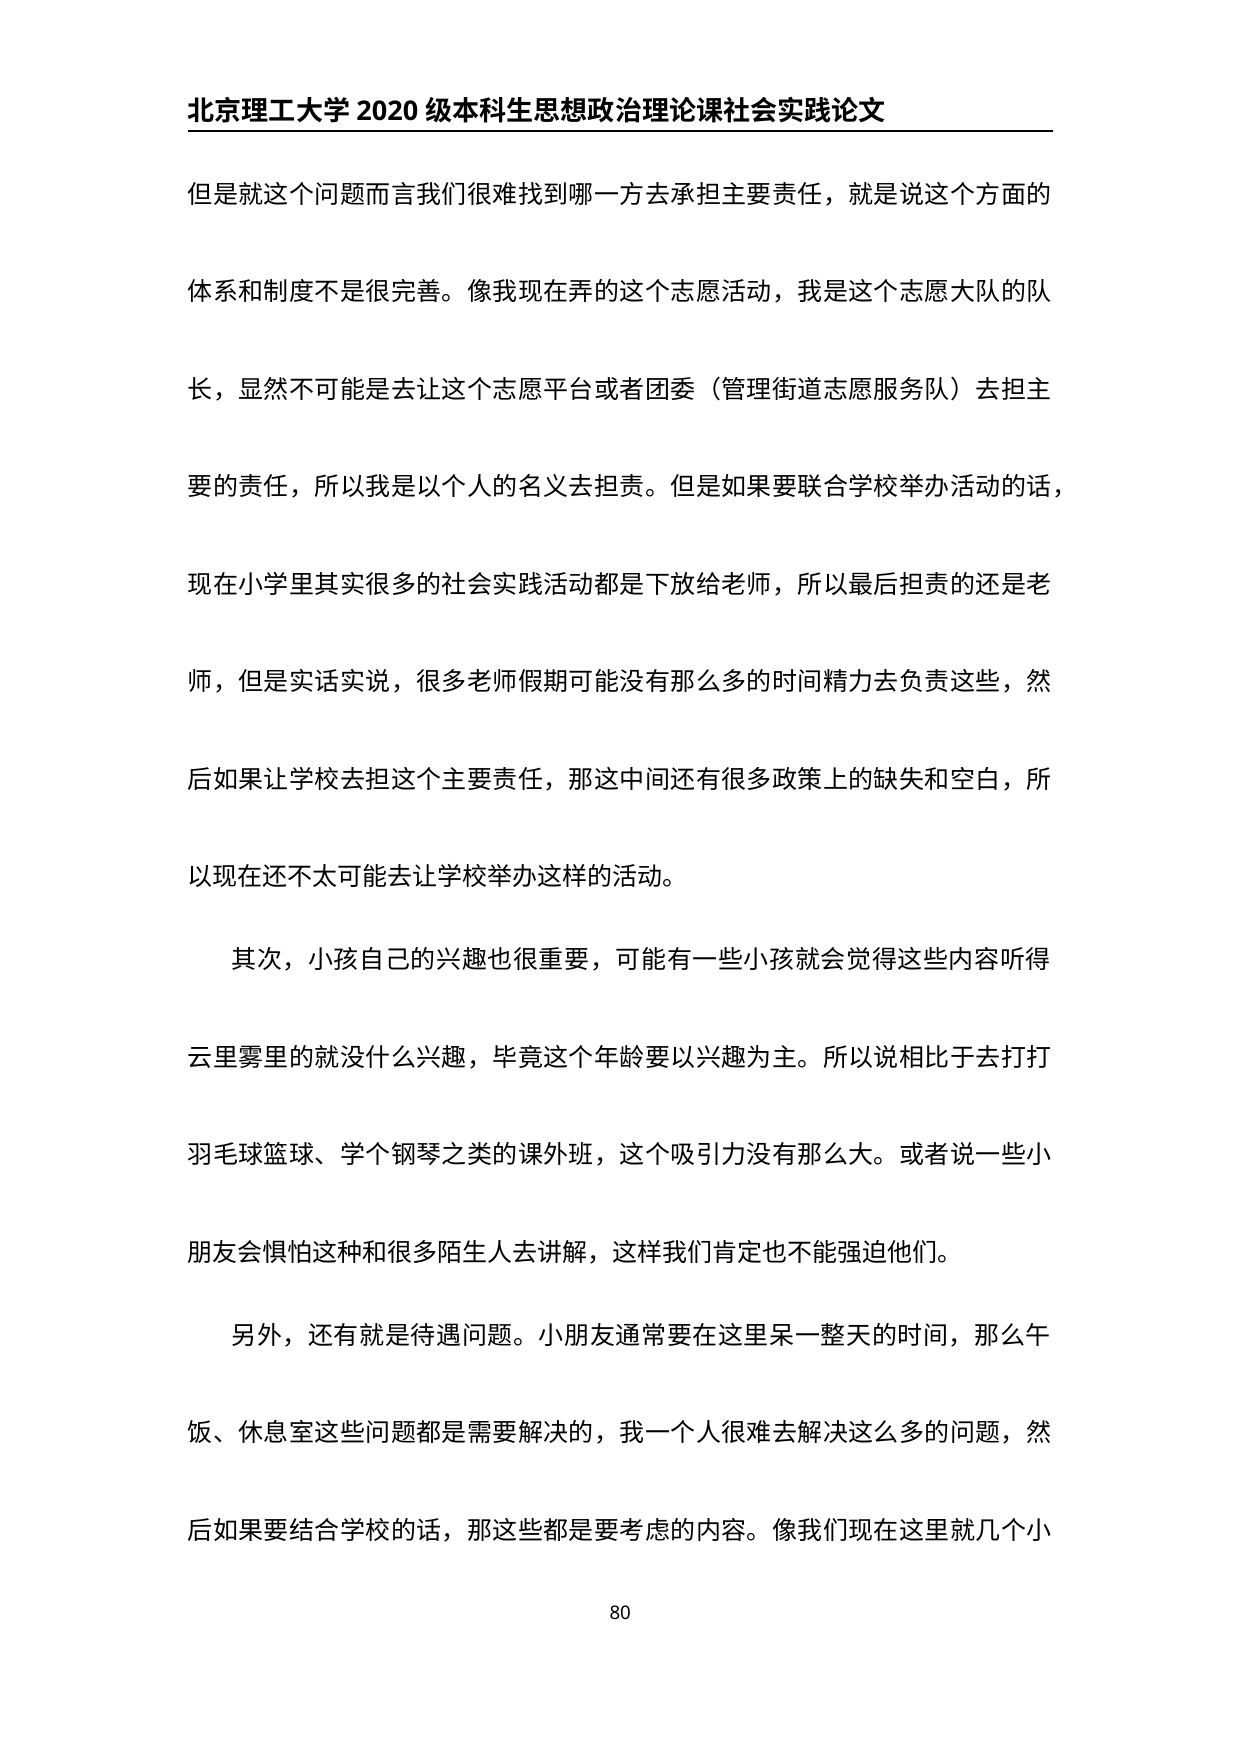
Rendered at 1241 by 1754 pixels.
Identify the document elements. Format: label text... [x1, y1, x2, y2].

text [187, 1301, 1053, 1561]
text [187, 160, 1053, 907]
text 其次，小孩自己的兴趣也很重要，可能有一些小孩就会觉得这些内容听得云里雾里的就没什么兴趣，毕竟这个年龄要以兴趣为主。所以说相比于去打打羽毛球篮球、学个钢琴之类的课外班，这个吸引力没有那么大。或者说一些小朋友会惧怕这种和很多陌生人去讲解，这样我们肯定也不能强迫他们。 [187, 925, 1053, 1283]
